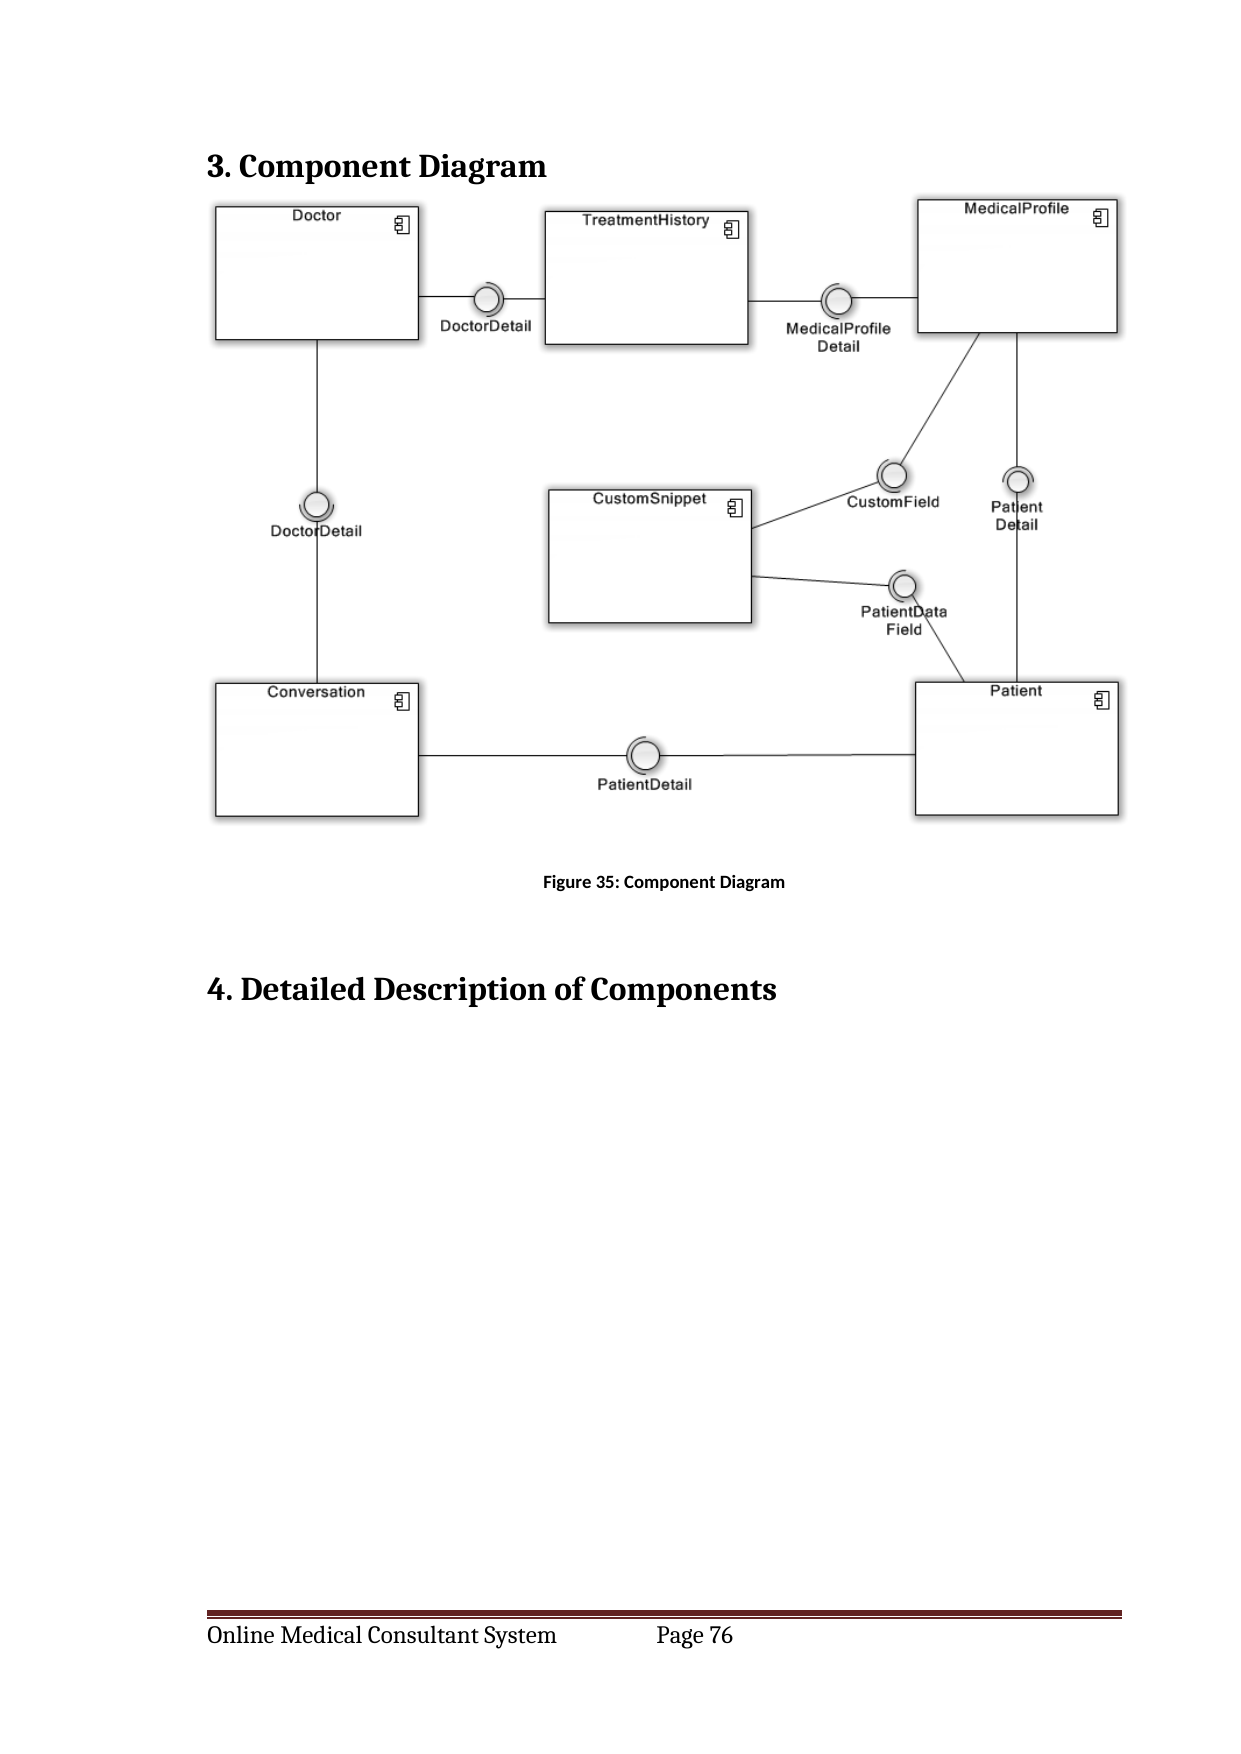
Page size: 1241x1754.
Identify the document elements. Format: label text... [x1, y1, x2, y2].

subtitle Component Diagram [207, 147, 1122, 185]
subtitle Detailed Description of Components [207, 970, 1122, 1009]
text Figure 35: Component Diagram [207, 871, 1122, 894]
picture [207, 191, 1148, 846]
